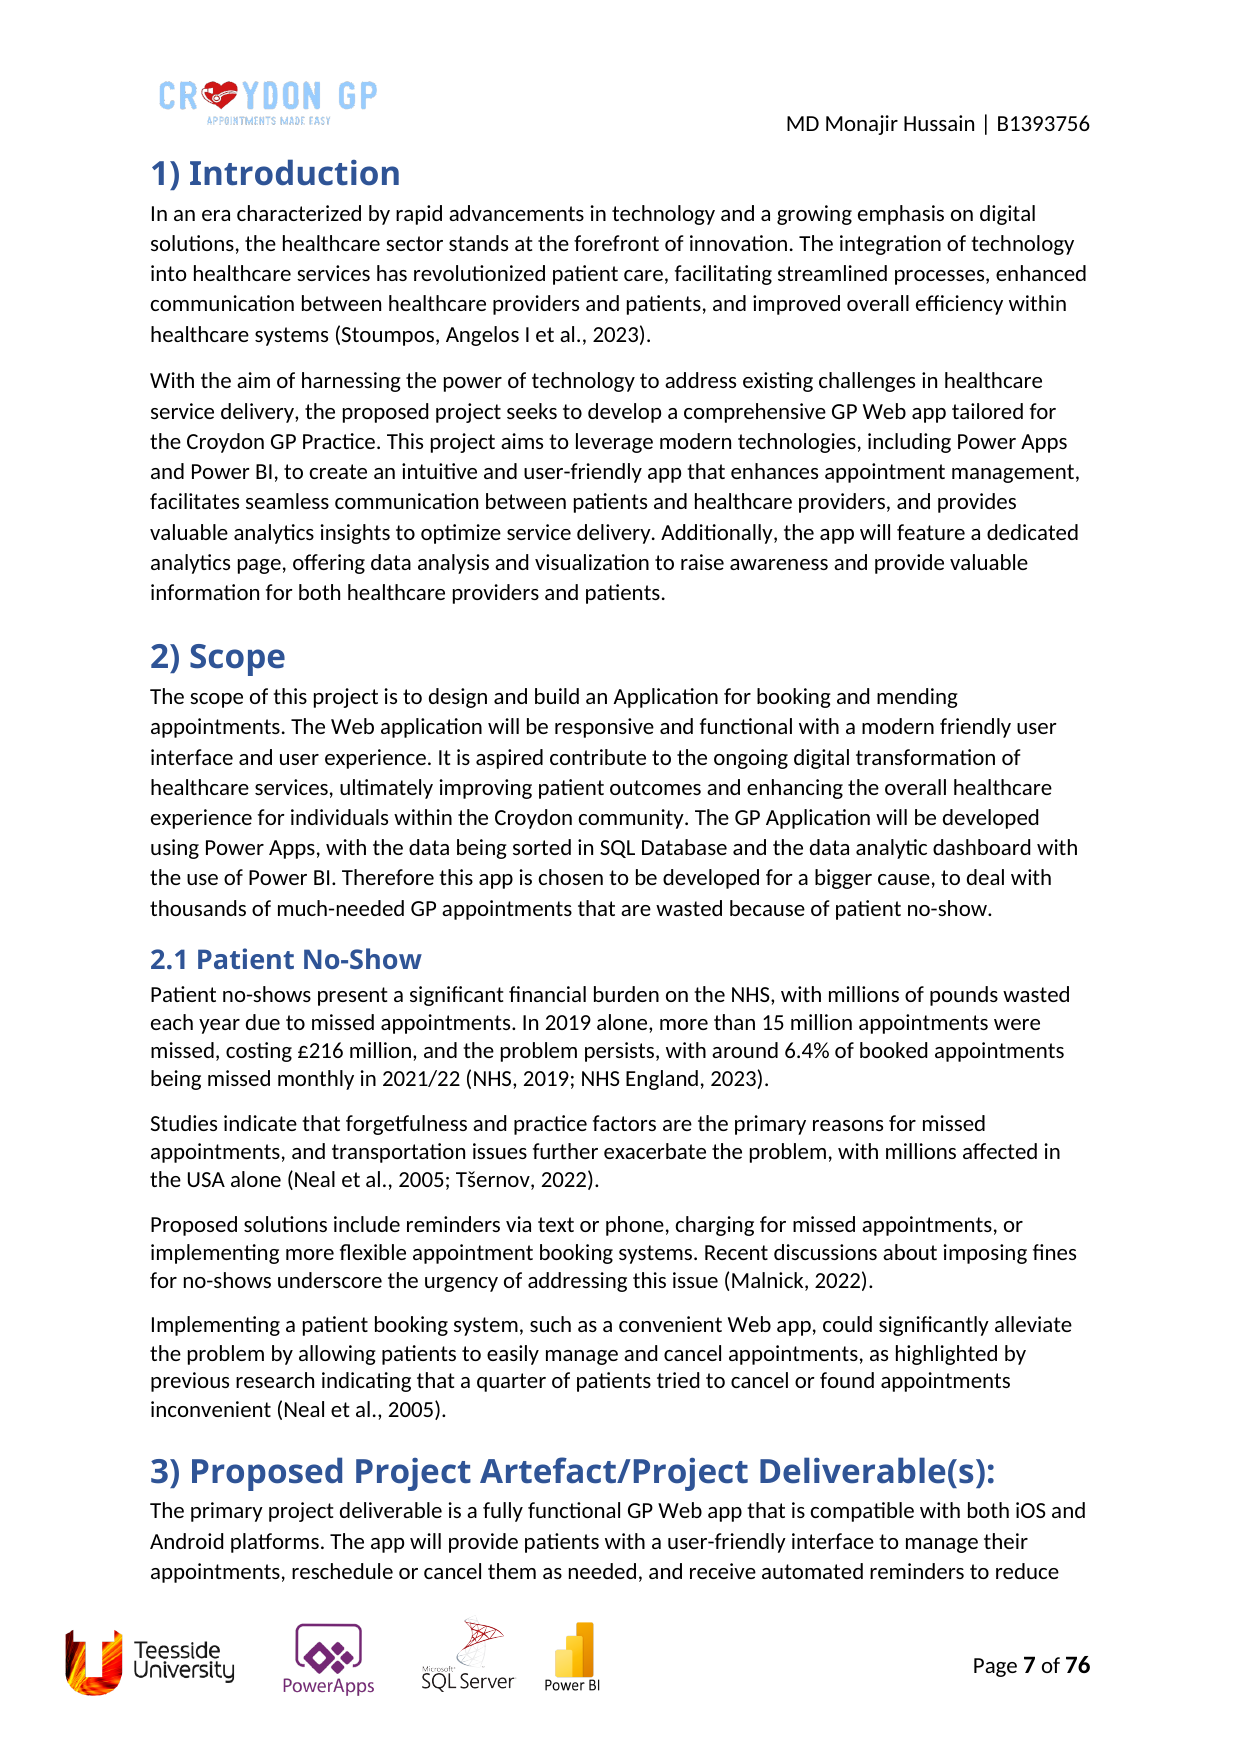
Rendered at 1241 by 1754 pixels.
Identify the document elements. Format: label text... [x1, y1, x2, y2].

subtitle 2.1 Patient No-Show [150, 941, 1090, 977]
text Patient no-shows present a significant financial burden on the NHS, with millions of pounds wasted each year due to missed appointments. In 2019 alone, more than 15 million appointments were missed, costing £216 million, and the problem persists, with around 6.4% of booked appointments being missed monthly in 2021/22 (NHS, 2019; NHS England, 2023). [150, 980, 1090, 1092]
picture [64, 1624, 235, 1701]
text With the aim of harnessing the power of technology to address existing challenges in healthcare service delivery, the proposed project seeks to develop a comprehensive GP Web app tailored for the Croydon GP Practice. This project aims to leverage modern technologies, including Power Apps and Power BI, to create an intuitive and user-friendly app that enhances appointment management, facilitates seamless communication between patients and healthcare providers, and provides valuable analytics insights to optimize service delivery. Additionally, the app will feature a dedicated analytics page, offering data analysis and visualization to raise awareness and provide valuable information for both healthcare providers and patients. [150, 367, 1090, 606]
text The scope of this project is to design and build an Application for booking and mending appointments. The Web application will be responsive and functional with a modern friendly user interface and user experience. It is aspired contribute to the ongoing digital transformation of healthcare services, ultimately improving patient outcomes and enhancing the overall healthcare experience for individuals within the Croydon community. The GP Application will be developed using Power Apps, with the data being sorted in SQL Database and the data analytic dashboard with the use of Power BI. Therefore this app is chosen to be developed for a bigger cause, to deal with thousands of much-needed GP appointments that are wasted because of patient no-show. [150, 682, 1090, 922]
subtitle 3) Proposed Project Artefact/Project Deliverable(s): [150, 1448, 1090, 1493]
text In an era characterized by rapid advancements in technology and a growing emphasis on digital solutions, the healthcare sector stands at the forefront of innovation. The integration of technology into healthcare services has revolutionized patient care, facilitating streamlined processes, enhanced communication between healthcare providers and patients, and improved overall efficiency within healthcare systems (Stoumpos, Angelos I et al., 2023). [150, 199, 1090, 348]
picture [528, 1609, 621, 1700]
text Studies indicate that forgetfulness and practice factors are the primary reasons for missed appointments, and transportation issues further exacerbate the problem, with millions affected in the USA alone (Neal et al., 2005; Tšernov, 2022). [150, 1109, 1090, 1193]
text Implementing a patient booking system, such as a convenient Web app, could significantly alleviate the problem by allowing patients to easily manage and cancel appointments, as highlighted by previous research indicating that a quarter of patients tried to cancel or found appointments inconvenient (Neal et al., 2005). [150, 1311, 1090, 1423]
subtitle 1) Introduction [150, 150, 1090, 195]
subtitle 2) Scope [150, 633, 1090, 679]
picture [248, 1619, 409, 1700]
picture [422, 1615, 517, 1692]
picture [150, 73, 385, 131]
text Proposed solutions include reminders via text or phone, charging for missed appointments, or implementing more flexible appointment booking systems. Recent discussions about imposing fines for no-shows underscore the urgency of addressing this issue (Malnick, 2022). [150, 1210, 1090, 1294]
